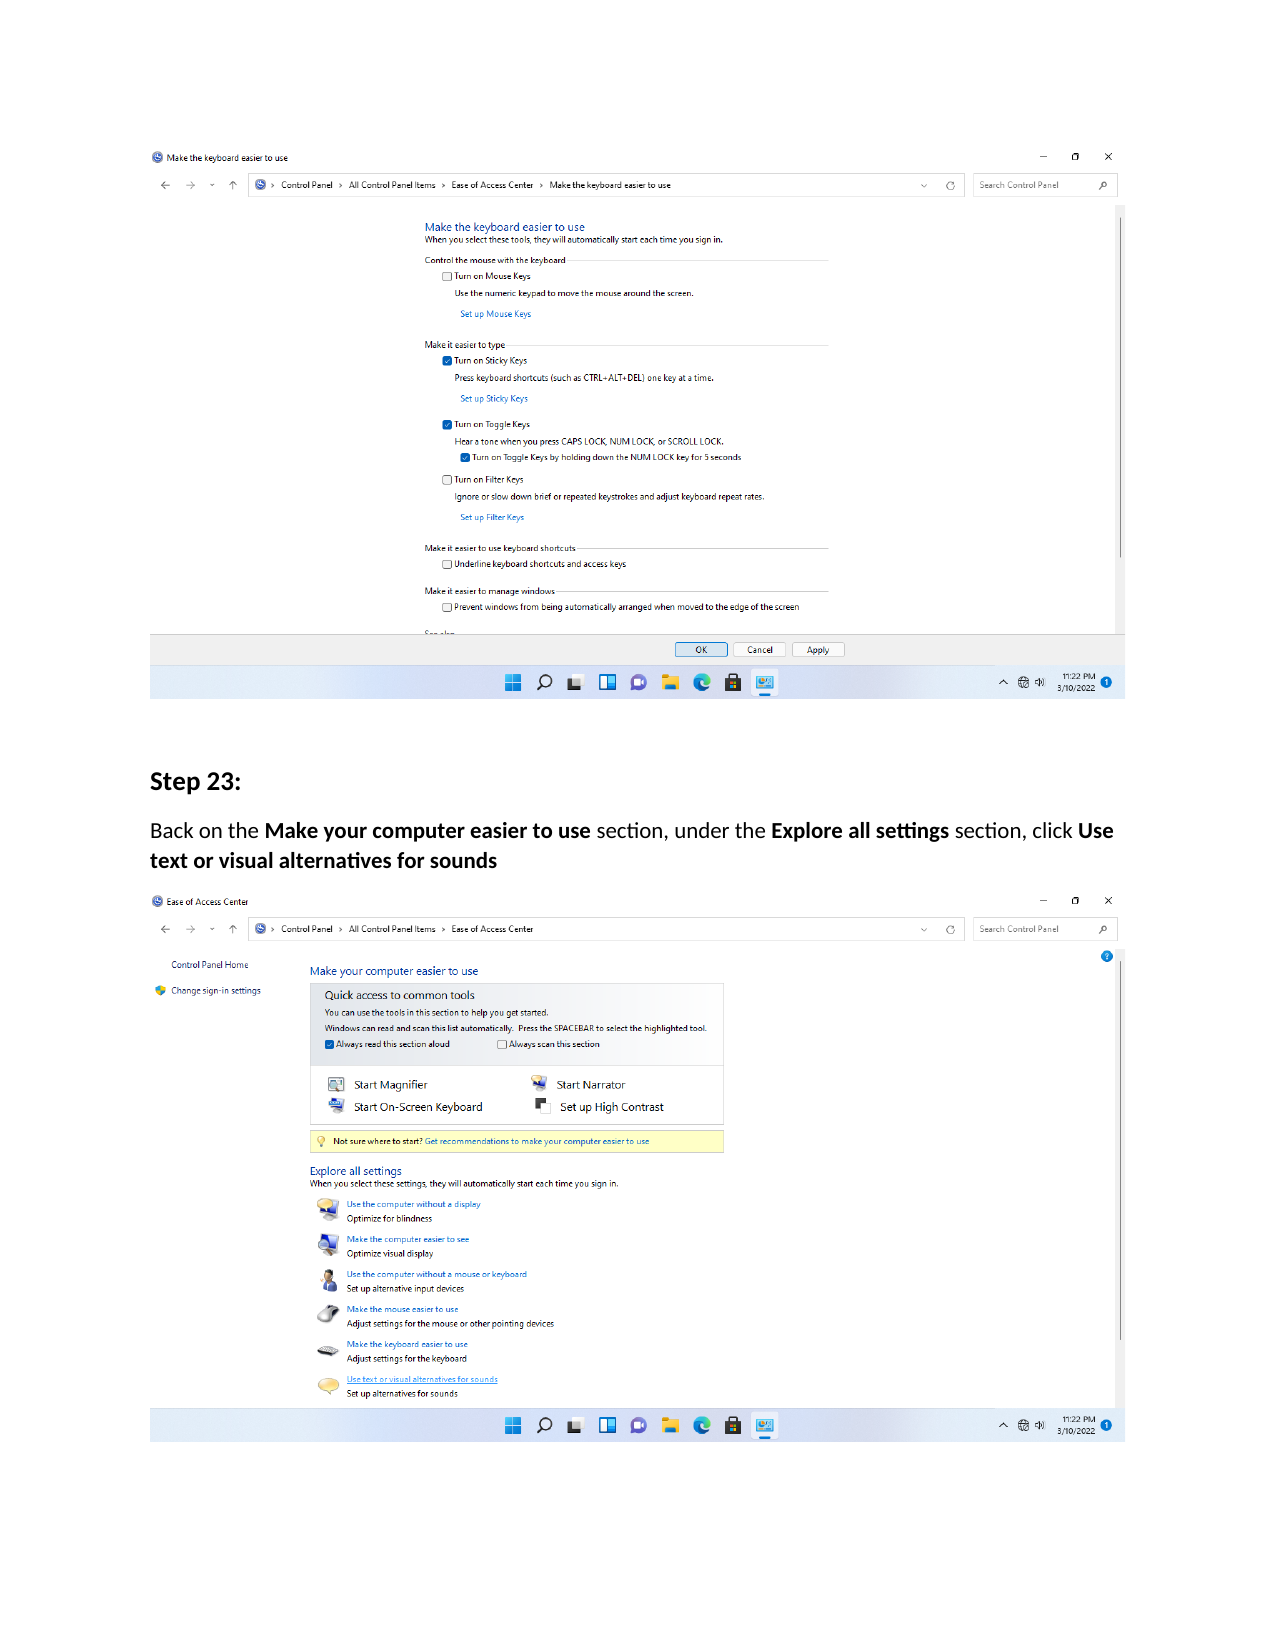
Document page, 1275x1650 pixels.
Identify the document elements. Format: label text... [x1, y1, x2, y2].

text Back on the Make your computer easier to use section, under the Explore all settings section, click Use text or visual alternatives for sounds [150, 816, 1125, 874]
text Step 23: [150, 764, 1125, 797]
picture [150, 893, 1125, 1442]
picture [150, 150, 1125, 699]
